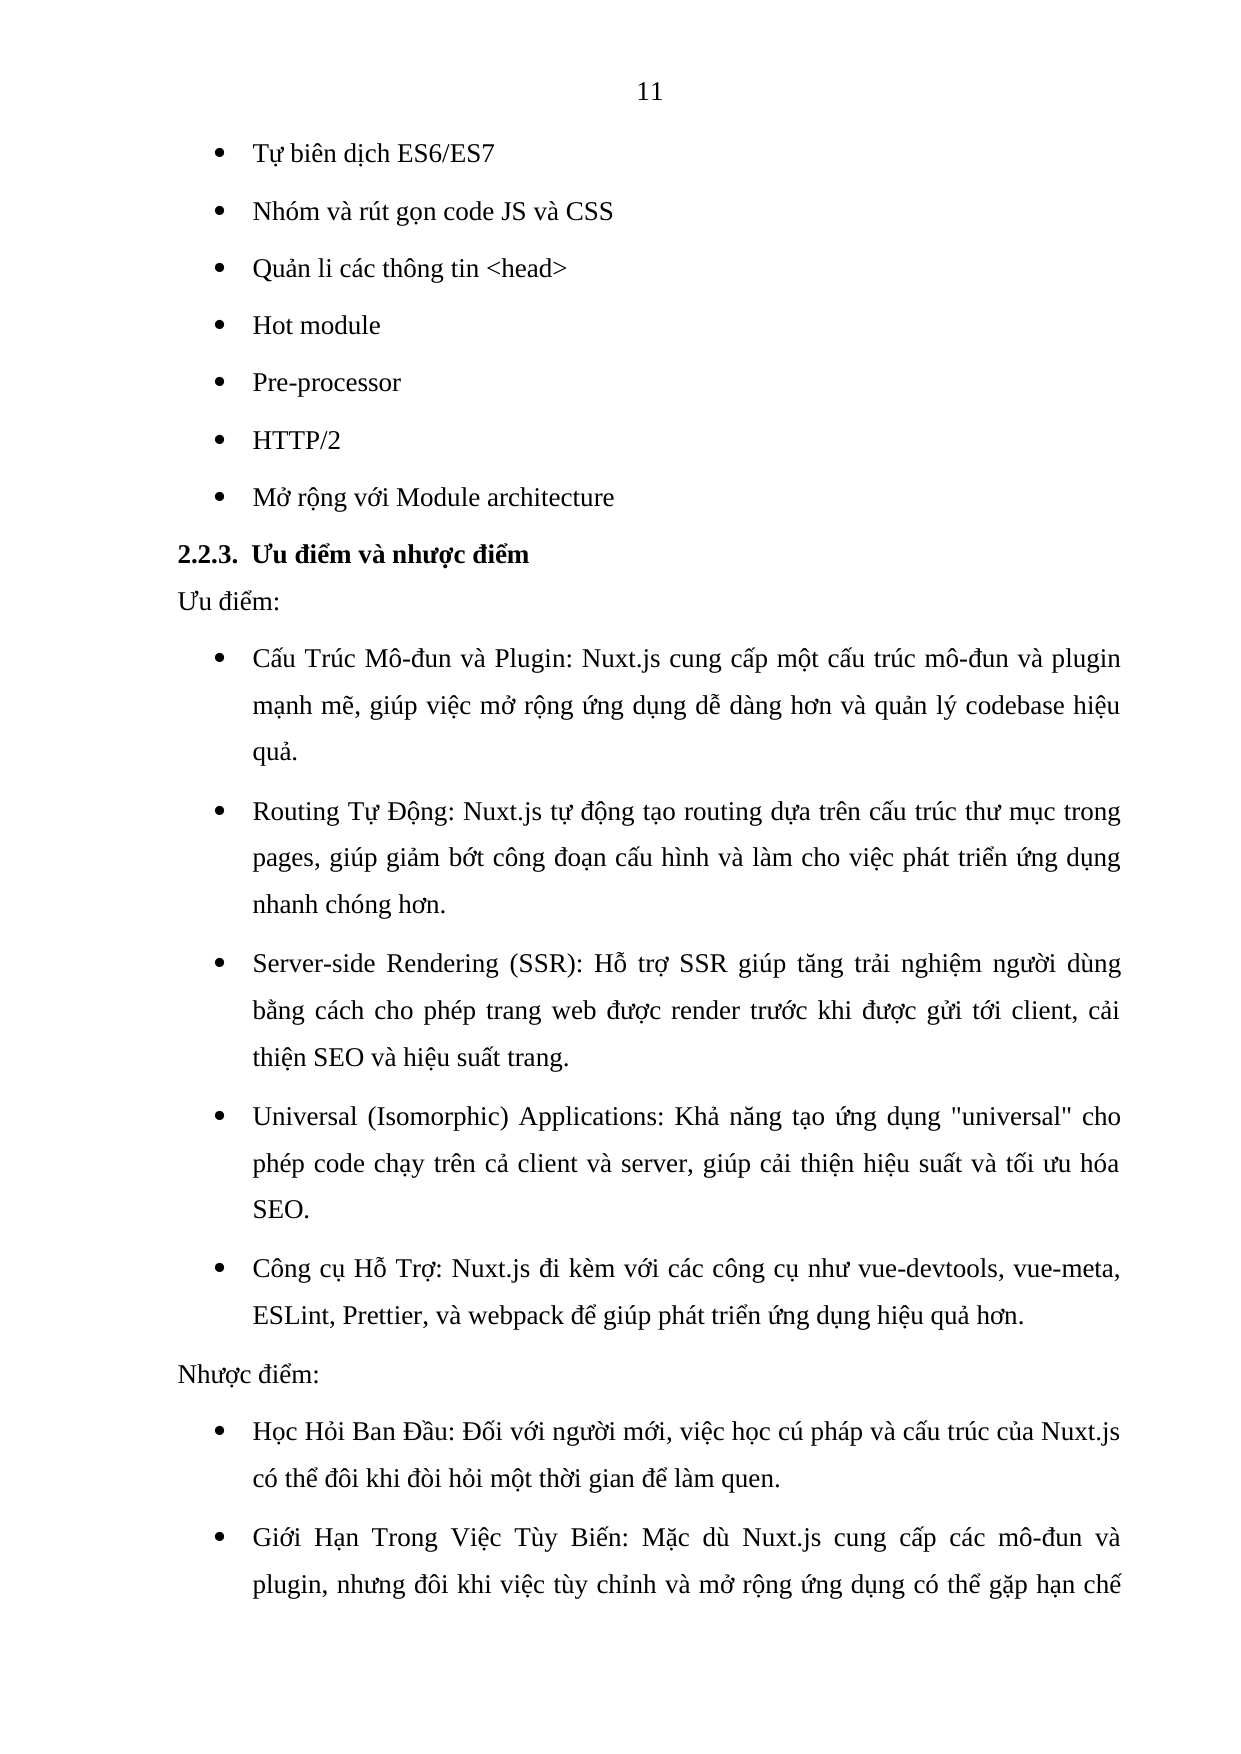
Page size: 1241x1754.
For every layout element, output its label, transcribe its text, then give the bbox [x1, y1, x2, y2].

list Cấu Trúc Mô-đun và Plugin: Nuxt.js cung cấp một cấu trúc mô-đun và plugin mạnh mẽ, giúp việc mở rộng ứng dụng dễ dàng hơn và quản lý codebase hiệu quả. [215, 642, 1122, 767]
list Universal (Isomorphic) Applications: Khả năng tạo ứng dụng "universal" cho phép code chạy trên cả client và server, giúp cải thiện hiệu suất và tối ưu hóa SEO. [215, 1100, 1122, 1224]
subtitle Ưu điểm và nhược điểm [177, 538, 1122, 569]
list Nhóm và rút gọn code JS và CSS [215, 194, 1122, 226]
list Routing Tự Động: Nuxt.js tự động tạo routing dựa trên cấu trúc thư mục trong pages, giúp giảm bớt công đoạn cấu hình và làm cho việc phát triển ứng dụng nhanh chóng hơn. [215, 795, 1122, 919]
list Pre-processor [215, 366, 1122, 398]
list Hot module [215, 309, 1122, 340]
list Quản li các thông tin <head> [215, 252, 1122, 283]
list Tự biên dịch ES6/ES7 [215, 137, 1122, 168]
list HTTP/2 [215, 424, 1122, 455]
text Nhược điểm: [177, 1358, 1122, 1389]
list Công cụ Hỗ Trợ: Nuxt.js đi kèm với các công cụ như vue-devtools, vue-meta, ESLint, Prettier, và webpack để giúp phát triển ứng dụng hiệu quả hơn. [215, 1252, 1122, 1330]
list Học Hỏi Ban Đầu: Đối với người mới, việc học cú pháp và cấu trúc của Nuxt.js có thể đôi khi đòi hỏi một thời gian để làm quen. [215, 1416, 1122, 1493]
list Server-side Rendering (SSR): Hỗ trợ SSR giúp tăng trải nghiệm người dùng bằng cách cho phép trang web được render trước khi được gửi tới client, cải thiện SEO và hiệu suất trang. [215, 947, 1122, 1072]
text Ưu điểm: [177, 585, 1122, 616]
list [215, 1521, 1122, 1599]
list Mở rộng với Module architecture [215, 481, 1122, 512]
